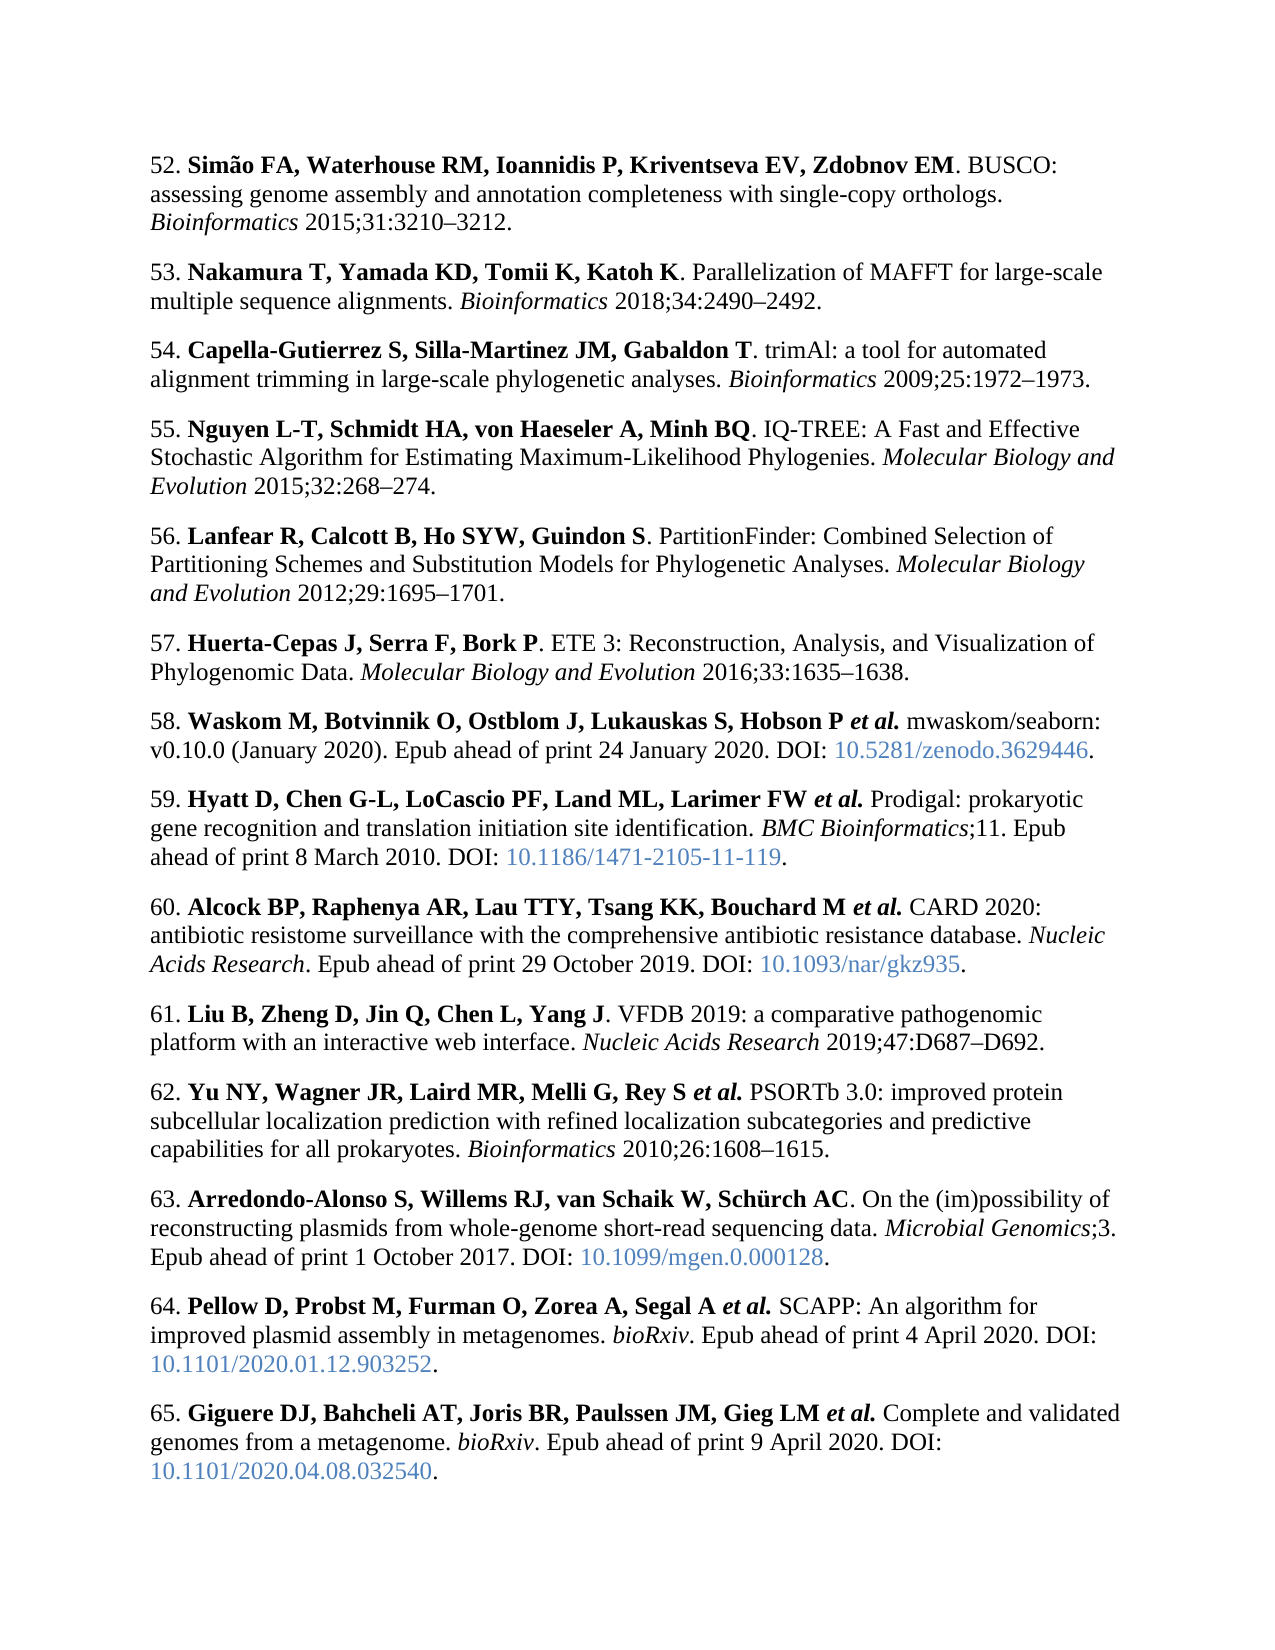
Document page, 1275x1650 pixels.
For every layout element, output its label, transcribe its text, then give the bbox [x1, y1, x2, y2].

text 65. Giguere DJ, Bahcheli AT, Joris BR, Paulssen JM, Gieg LM et al. Complete and validated genomes from a metagenome. bioRxiv. Epub ahead of print 9 April 2020. DOI: 10.1101/2020.04.08.032540. [150, 1398, 1125, 1484]
text 60. Alcock BP, Raphenya AR, Lau TTY, Tsang KK, Bouchard M et al. CARD 2020: antibiotic resistome surveillance with the comprehensive antibiotic resistance database. Nucleic Acids Research. Epub ahead of print 29 October 2019. DOI: 10.1093/nar/gkz935. [150, 892, 1125, 978]
text 55. Nguyen L-T, Schmidt HA, von Haeseler A, Minh BQ. IQ-TREE: A Fast and Effective Stochastic Algorithm for Estimating Maximum-Likelihood Phylogenies. Molecular Biology and Evolution 2015;32:268–274. [150, 414, 1125, 500]
text 61. Liu B, Zheng D, Jin Q, Chen L, Yang J. VFDB 2019: a comparative pathogenomic platform with an interactive web interface. Nucleic Acids Research 2019;47:D687–D692. [150, 999, 1125, 1056]
text 62. Yu NY, Wagner JR, Laird MR, Melli G, Rey S et al. PSORTb 3.0: improved protein subcellular localization prediction with refined localization subcategories and predictive capabilities for all prokaryotes. Bioinformatics 2010;26:1608–1615. [150, 1077, 1125, 1163]
text 53. Nakamura T, Yamada KD, Tomii K, Katoh K. Parallelization of MAFFT for large-scale multiple sequence alignments. Bioinformatics 2018;34:2490–2492. [150, 257, 1125, 314]
text 52. Simão FA, Waterhouse RM, Ioannidis P, Kriventseva EV, Zdobnov EM. BUSCO: assessing genome assembly and annotation completeness with single-copy orthologs. Bioinformatics 2015;31:3210–3212. [150, 150, 1125, 236]
text 59. Hyatt D, Chen G-L, LoCascio PF, Land ML, Larimer FW et al. Prodigal: prokaryotic gene recognition and translation initiation site identification. BMC Bioinformatics;11. Epub ahead of print 8 March 2010. DOI: 10.1186/1471-2105-11-119. [150, 784, 1125, 871]
text 56. Lanfear R, Calcott B, Ho SYW, Guindon S. PartitionFinder: Combined Selection of Partitioning Schemes and Substitution Models for Phylogenetic Analyses. Molecular Biology and Evolution 2012;29:1695–1701. [150, 521, 1125, 607]
text 58. Waskom M, Botvinnik O, Ostblom J, Lukauskas S, Hobson P et al. mwaskom/seaborn: v0.10.0 (January 2020). Epub ahead of print 24 January 2020. DOI: 10.5281/zenodo.3629446. [150, 706, 1125, 764]
text 57. Huerta-Cepas J, Serra F, Bork P. ETE 3: Reconstruction, Analysis, and Visualization of Phylogenomic Data. Molecular Biology and Evolution 2016;33:1635–1638. [150, 628, 1125, 685]
text 64. Pellow D, Probst M, Furman O, Zorea A, Segal A et al. SCAPP: An algorithm for improved plasmid assembly in metagenomes. bioRxiv. Epub ahead of print 4 April 2020. DOI: 10.1101/2020.01.12.903252. [150, 1291, 1125, 1377]
text 54. Capella-Gutierrez S, Silla-Martinez JM, Gabaldon T. trimAl: a tool for automated alignment trimming in large-scale phylogenetic analyses. Bioinformatics 2009;25:1972–1973. [150, 335, 1125, 393]
text 63. Arredondo-Alonso S, Willems RJ, van Schaik W, Schürch AC. On the (im)possibility of reconstructing plasmids from whole-genome short-read sequencing data. Microbial Genomics;3. Epub ahead of print 1 October 2017. DOI: 10.1099/mgen.0.000128. [150, 1184, 1125, 1270]
